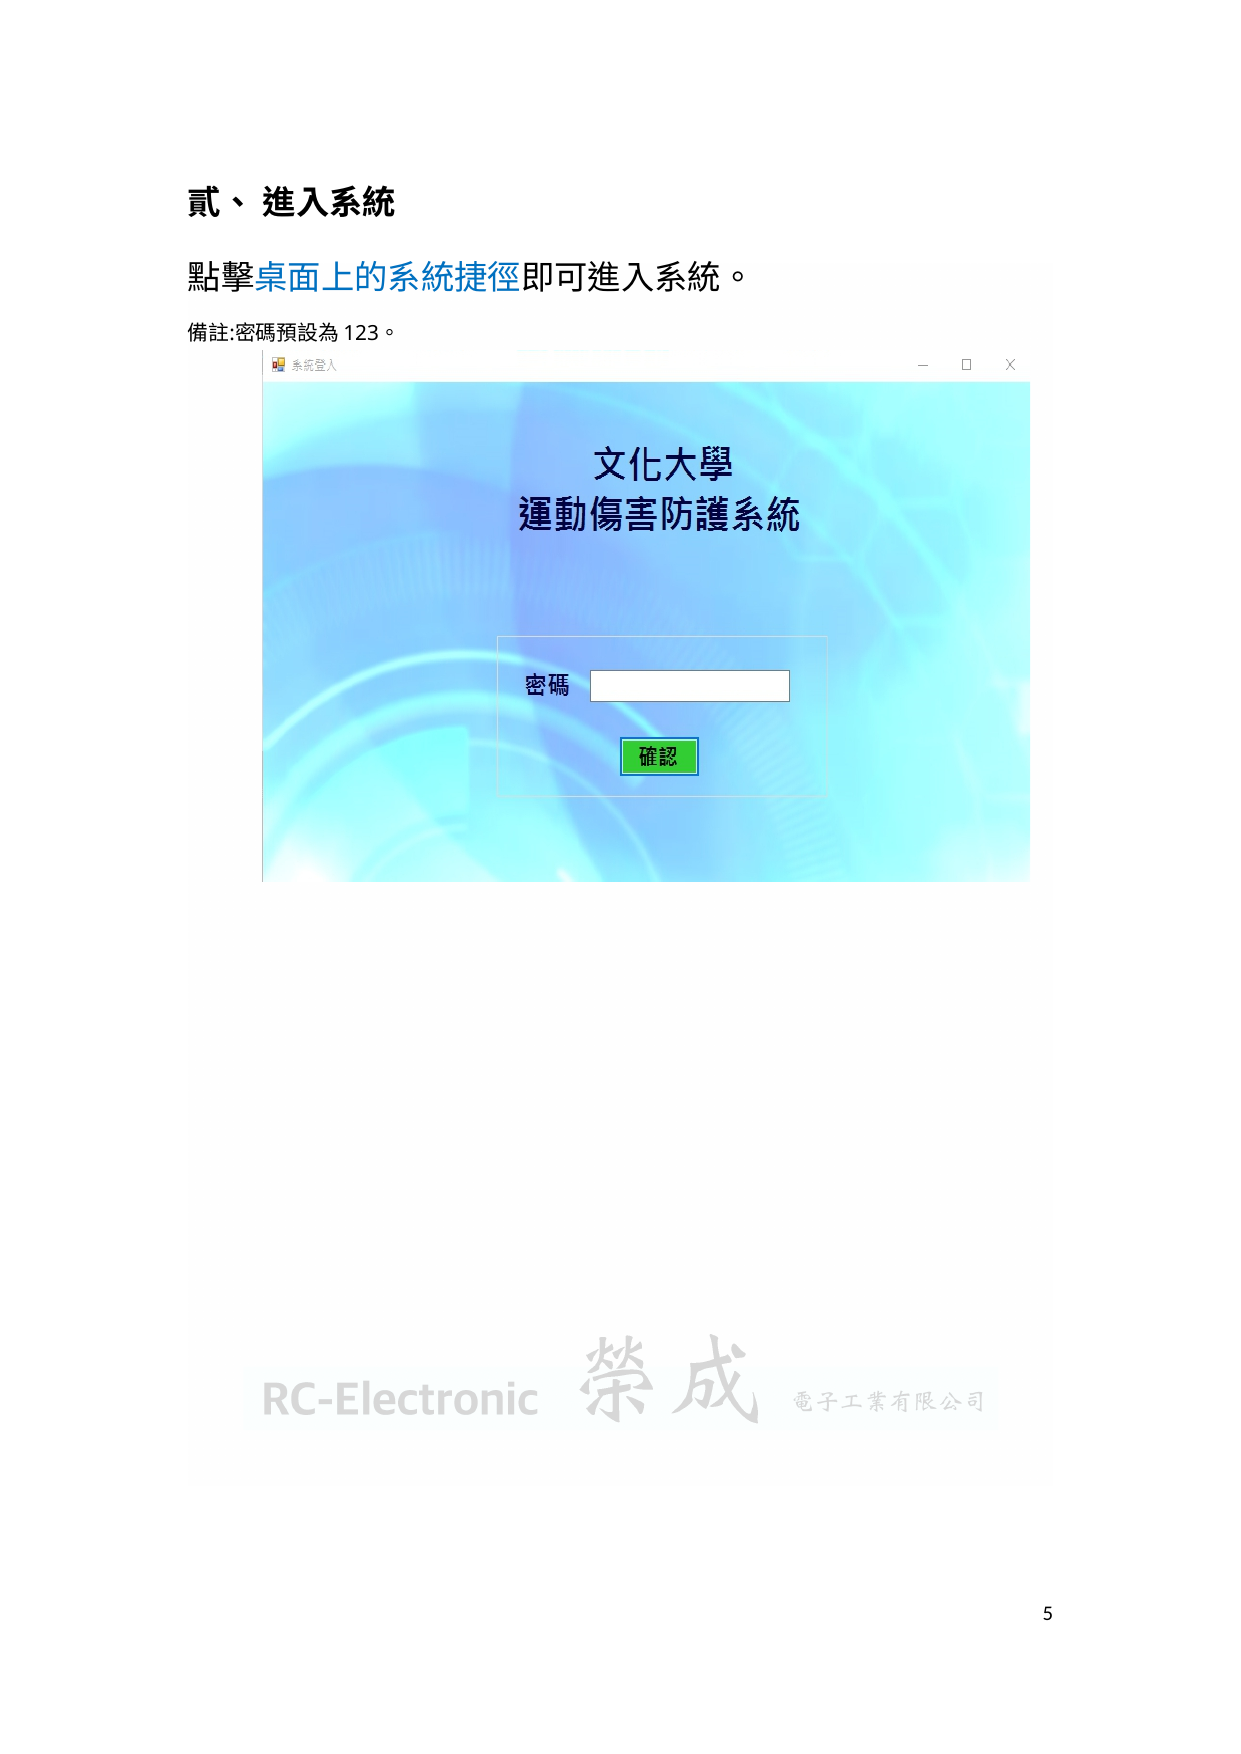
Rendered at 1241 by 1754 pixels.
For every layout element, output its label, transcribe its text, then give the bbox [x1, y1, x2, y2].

list 進入系統 [187, 162, 1053, 237]
list 點擊桌面上的系統捷徑即可進入系統。 [187, 237, 1053, 312]
list 備註:密碼預設為123。 [187, 312, 1053, 350]
picture [262, 350, 1031, 882]
